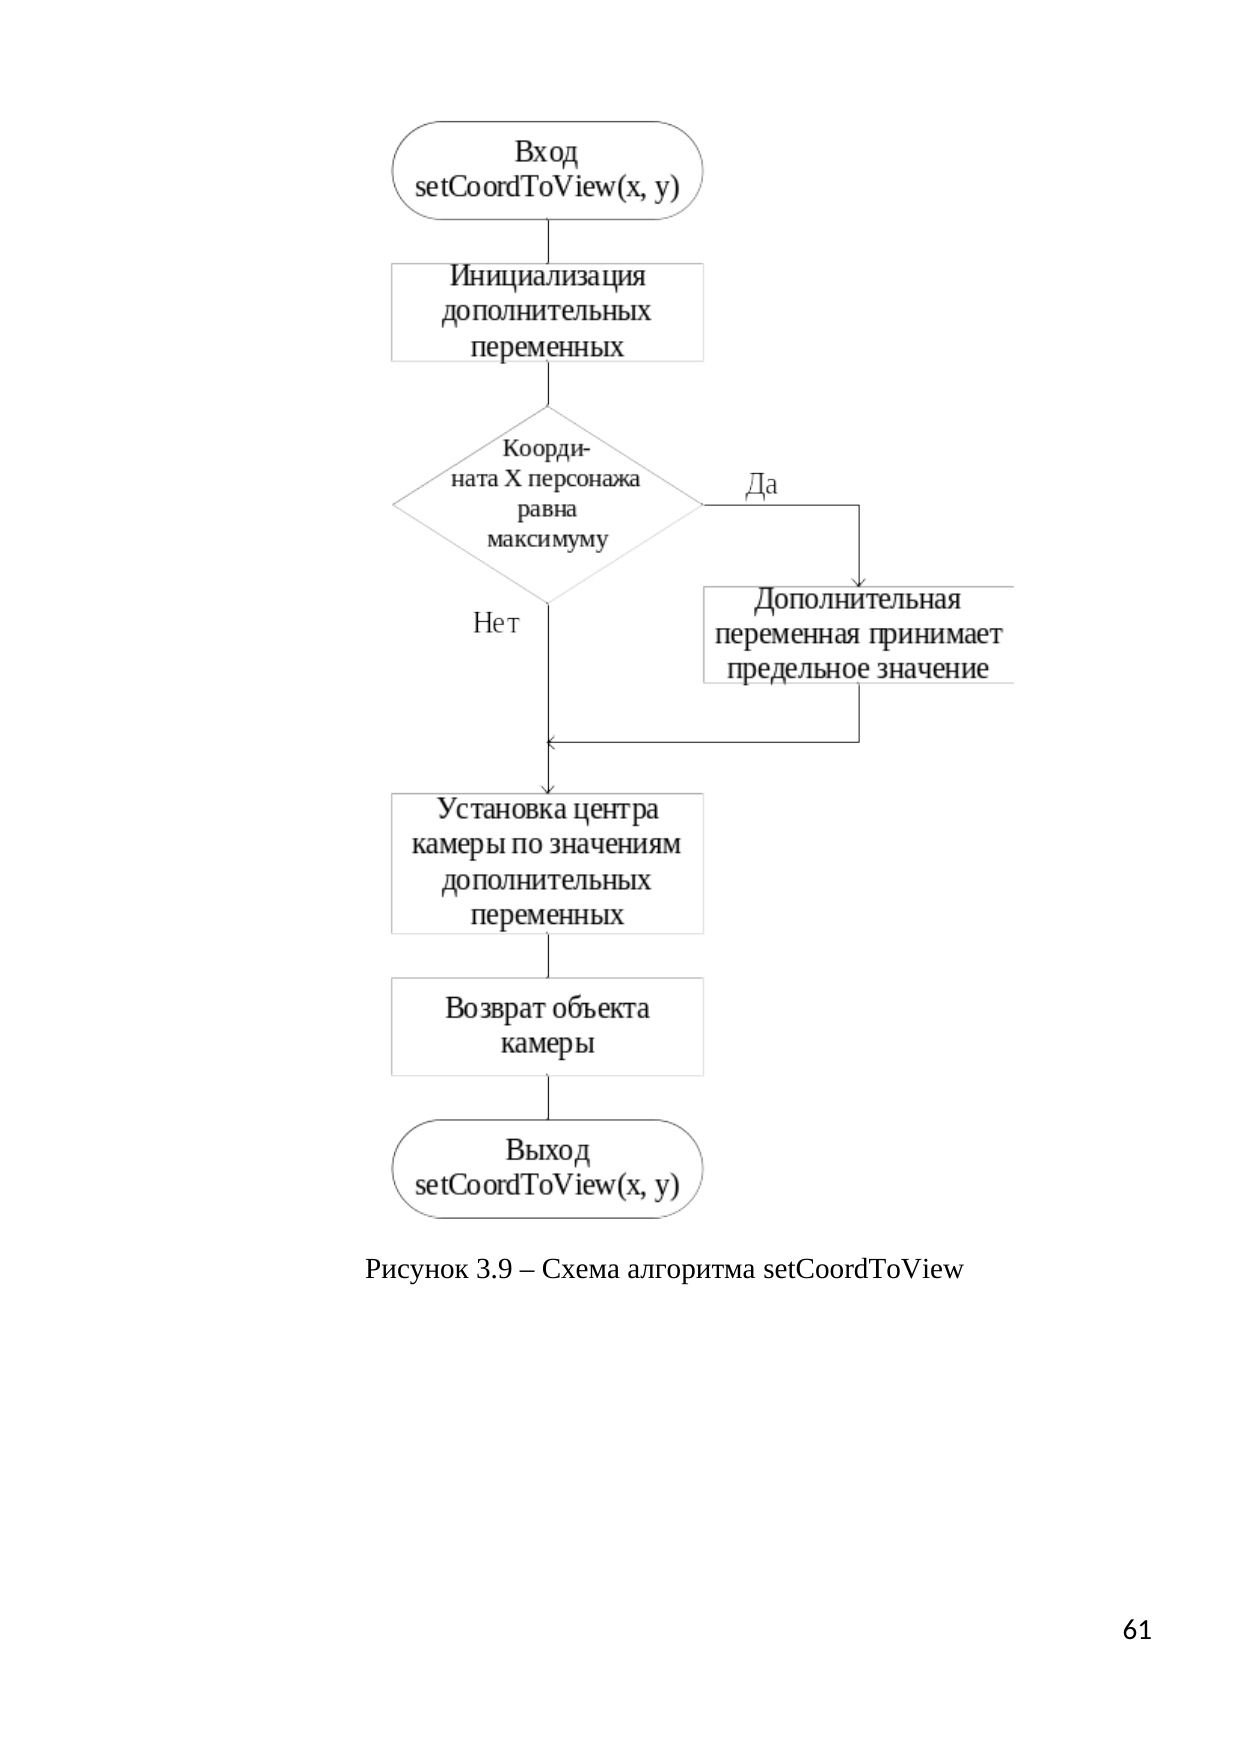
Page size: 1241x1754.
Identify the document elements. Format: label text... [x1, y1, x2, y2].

text Рисунок 3.9 – Схема алгоритма setCoordToView [177, 1252, 1152, 1285]
